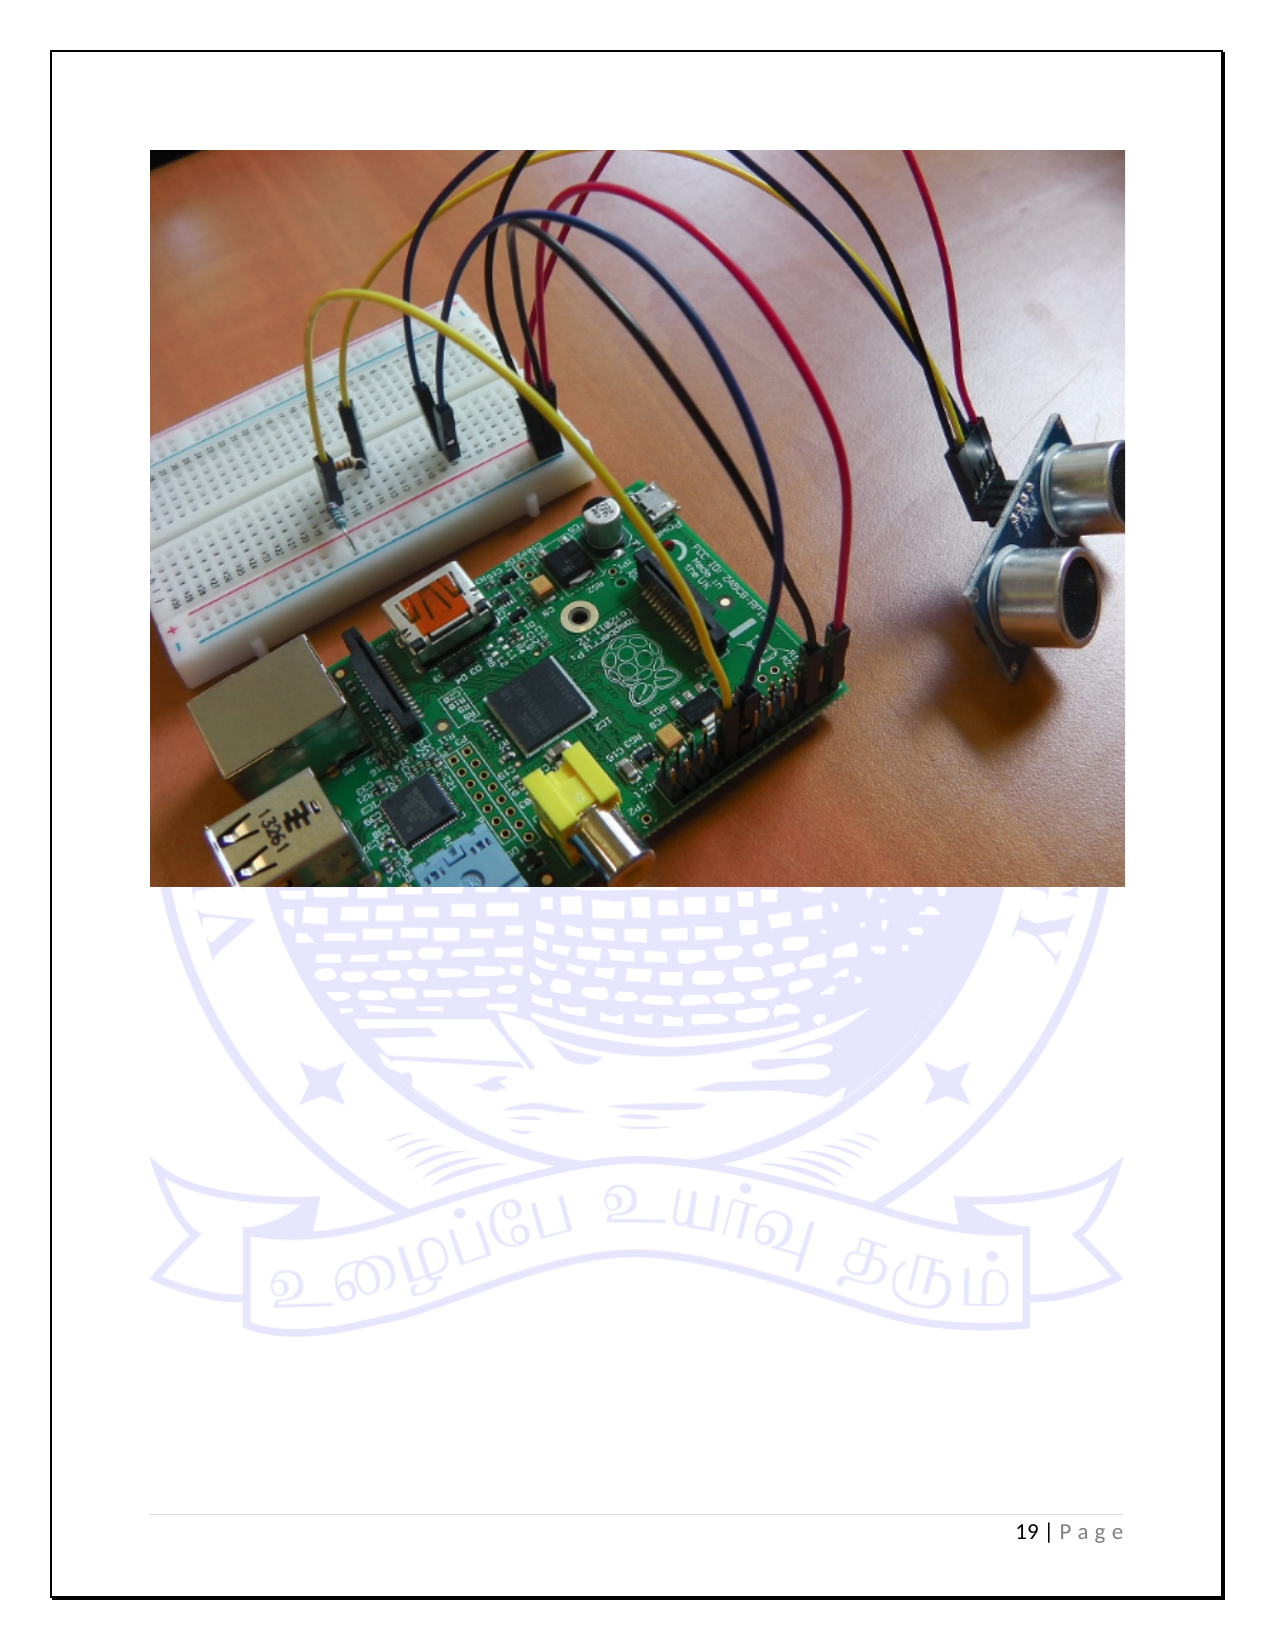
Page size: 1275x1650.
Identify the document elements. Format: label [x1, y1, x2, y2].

picture [150, 150, 1125, 887]
